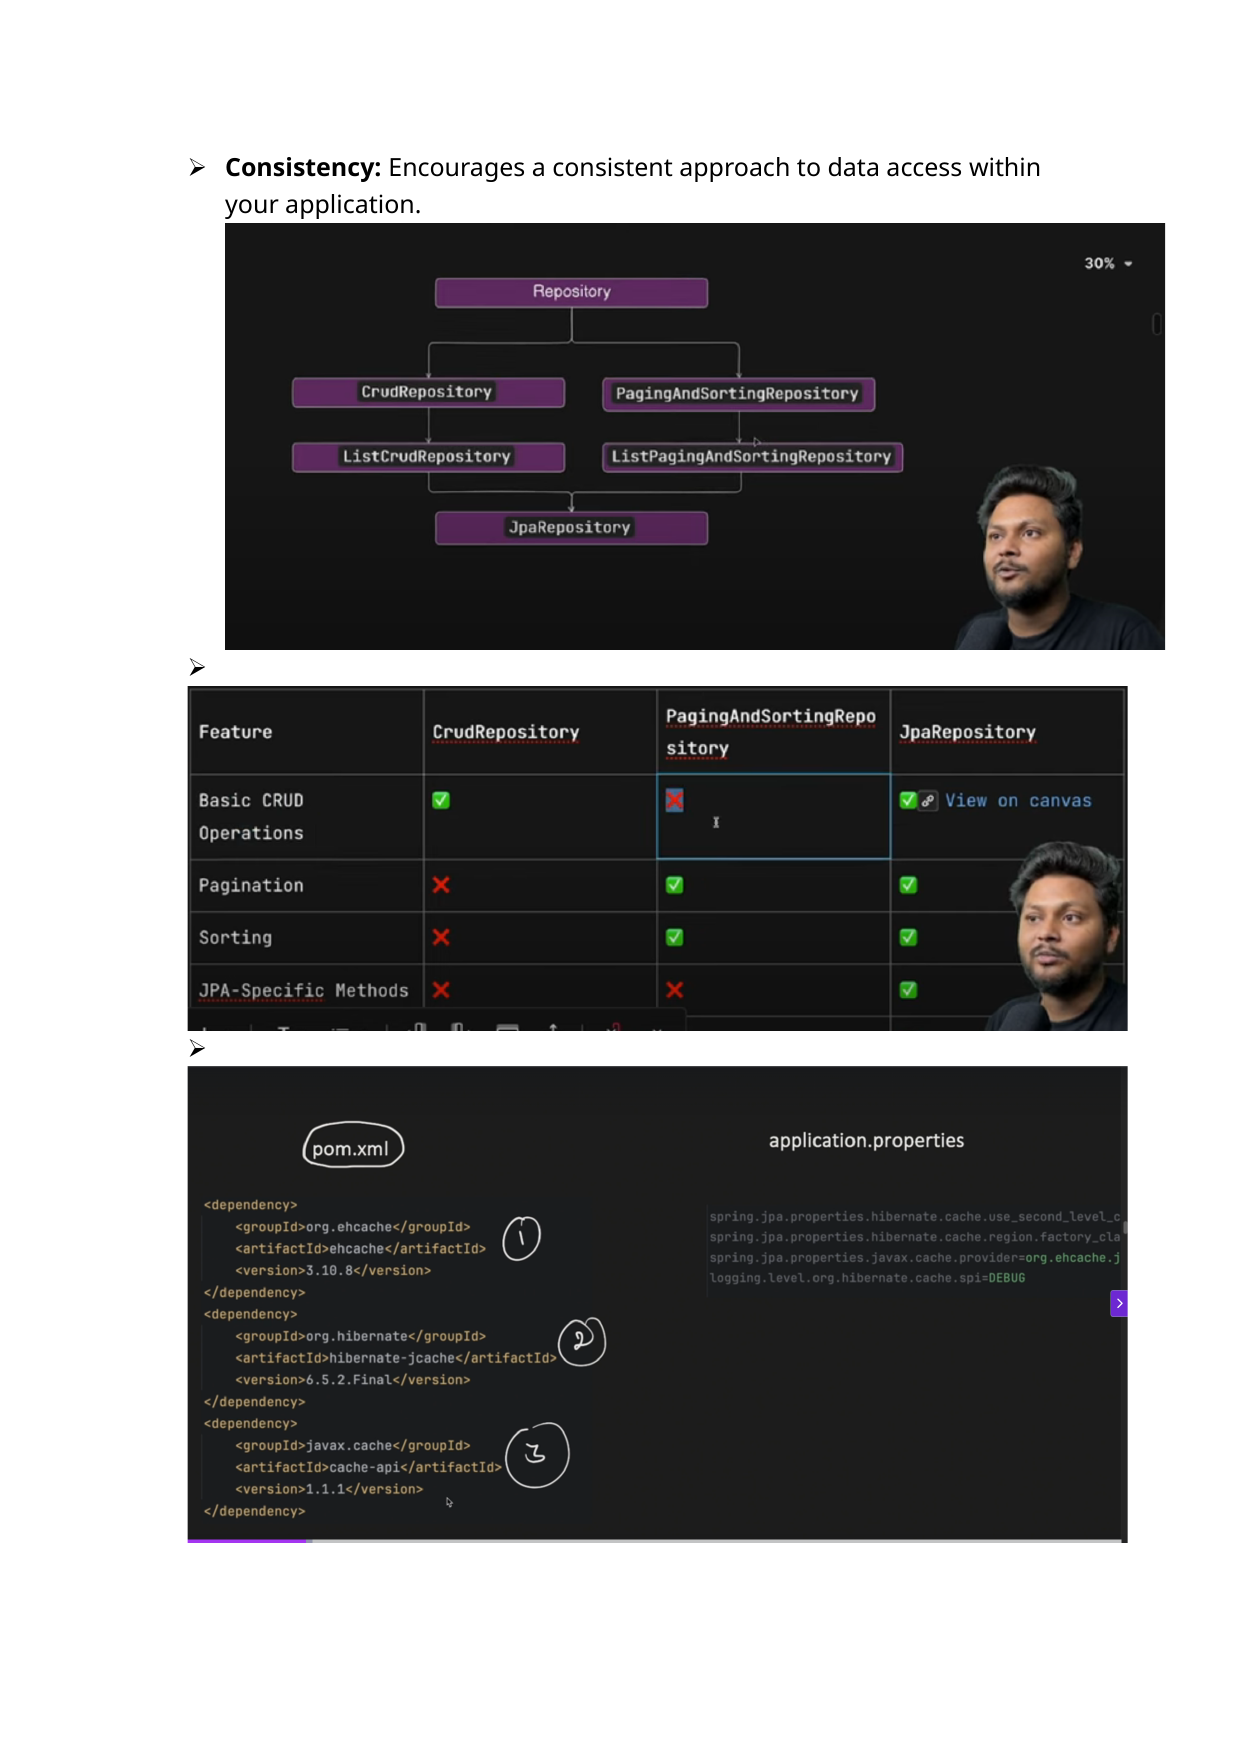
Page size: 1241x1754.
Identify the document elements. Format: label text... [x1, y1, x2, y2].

picture [187, 1066, 1128, 1543]
picture [225, 223, 1166, 650]
picture [187, 686, 1128, 1031]
